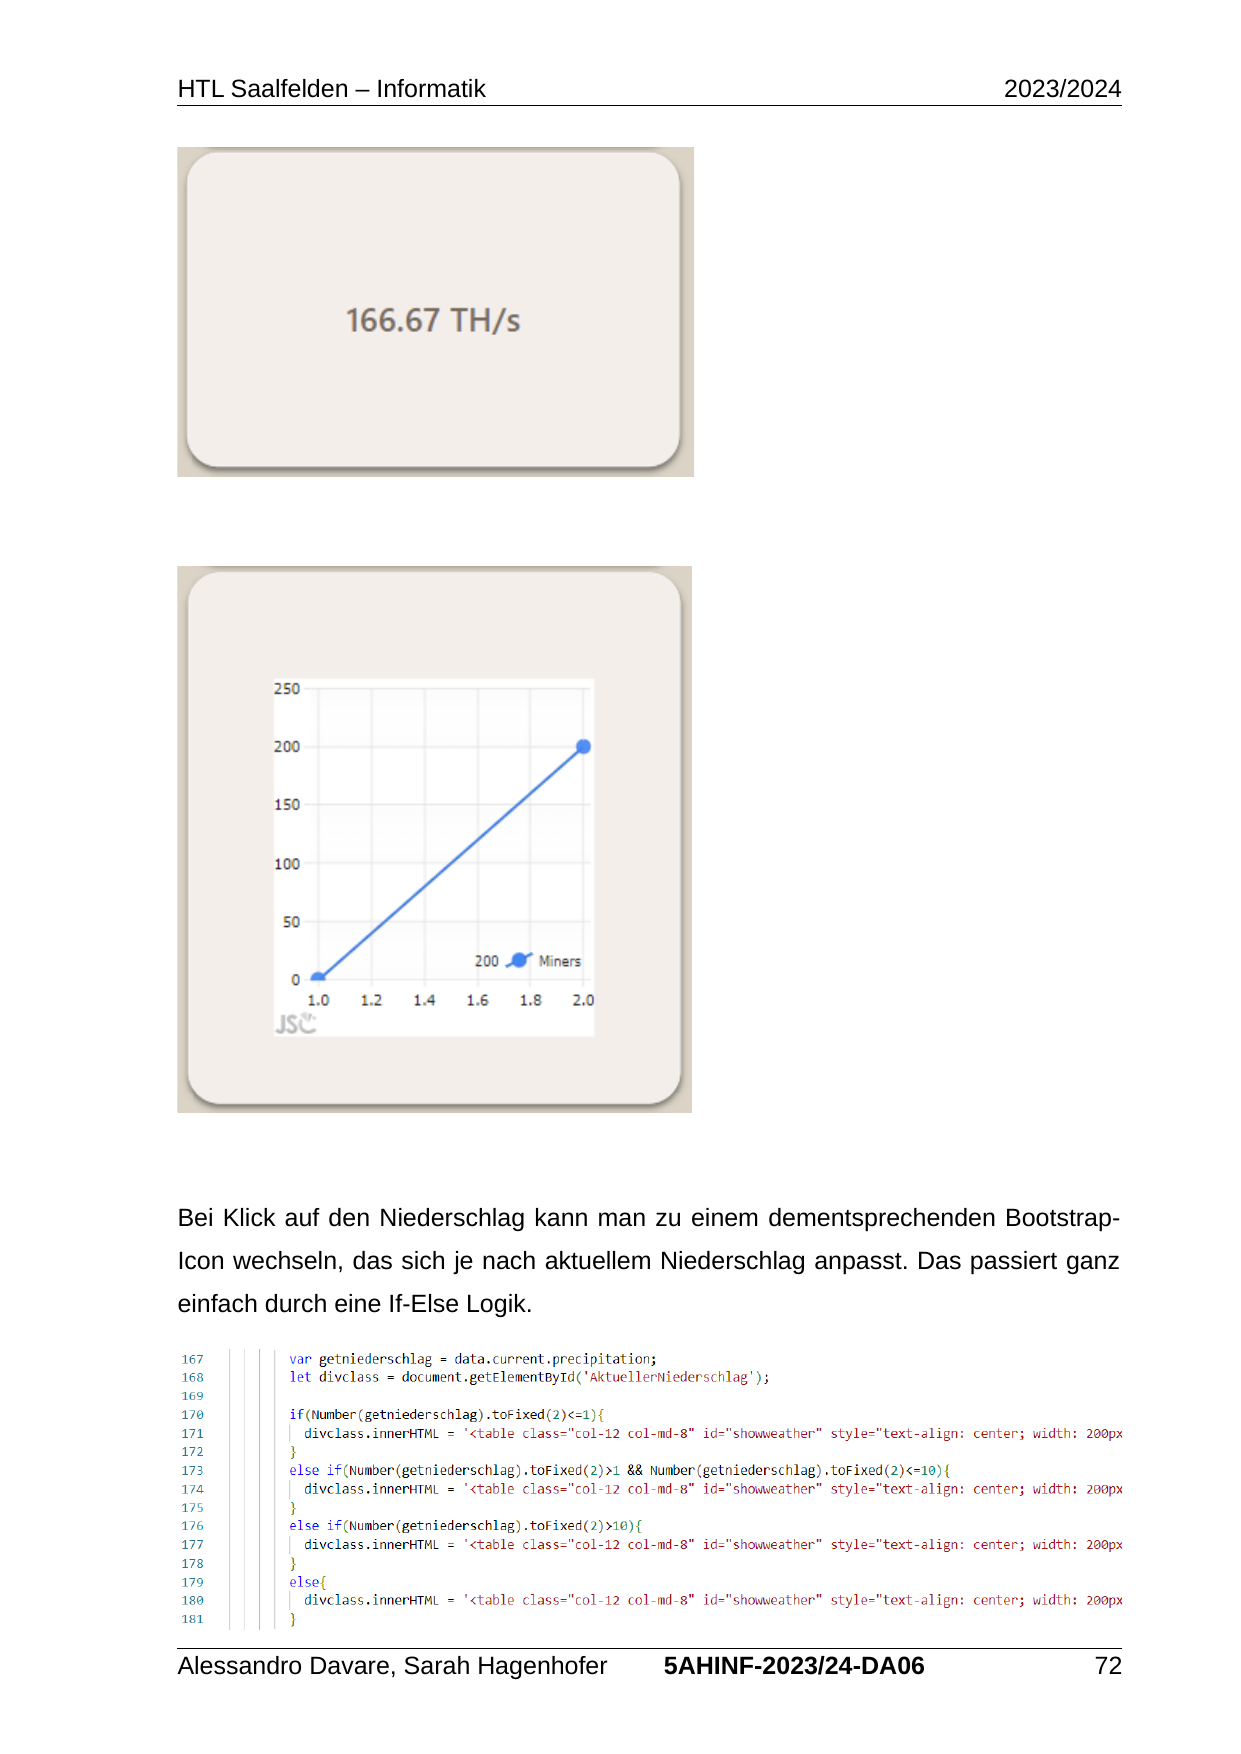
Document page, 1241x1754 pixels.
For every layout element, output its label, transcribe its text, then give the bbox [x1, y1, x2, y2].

picture [177, 566, 692, 1113]
text Bei Klick auf den Niederschlag kann man zu einem dementsprechenden Bootstrap-Icon wechseln, das sich je nach aktuellem Niederschlag anpasst. Das passiert ganz einfach durch eine If-Else Logik. [177, 1203, 1122, 1318]
picture [177, 1349, 1123, 1630]
picture [177, 147, 695, 477]
